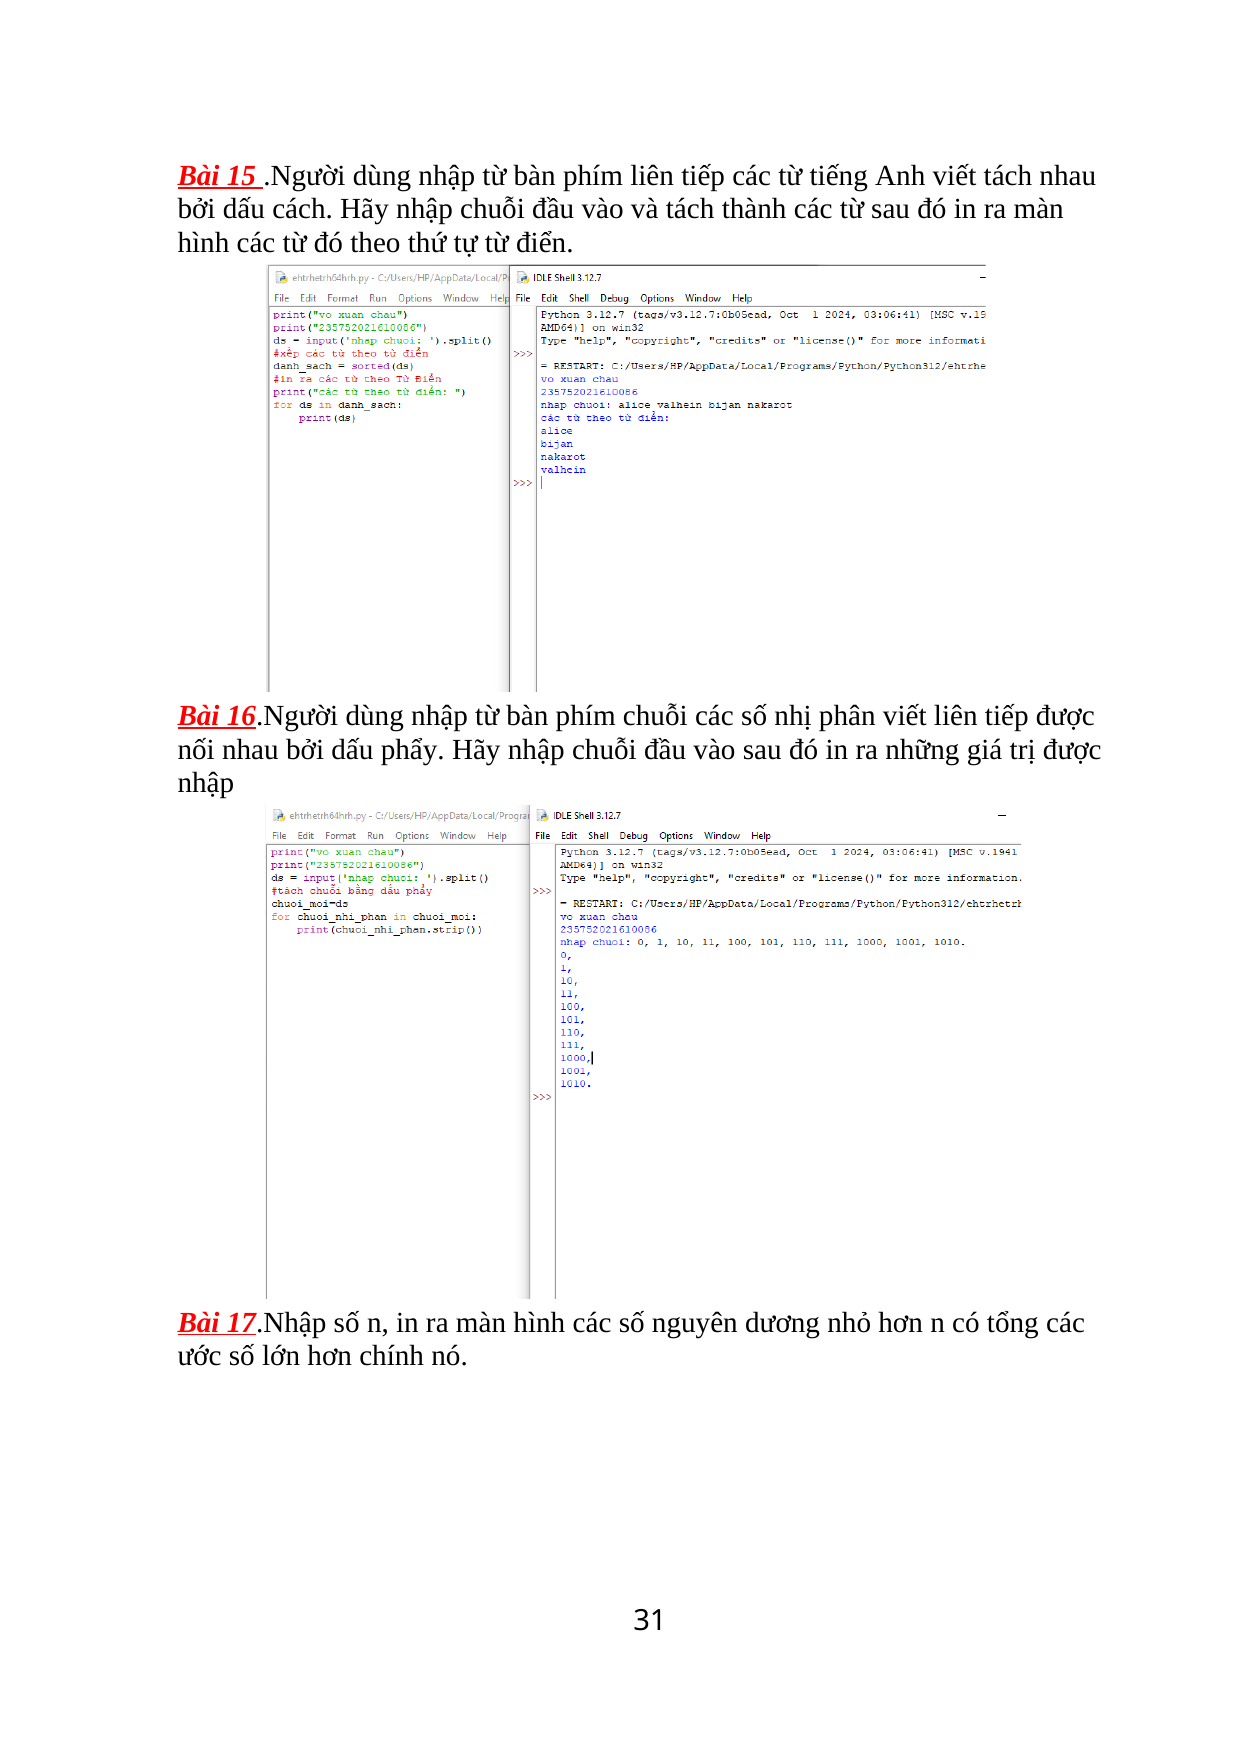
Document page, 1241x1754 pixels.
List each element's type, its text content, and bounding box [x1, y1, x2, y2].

text Bài 17.Nhập số n, in ra màn hình các số nguyên dương nhỏ hơn n có tổng các ước số lớn hơn chính nó. [177, 1305, 1122, 1372]
text Bài 16.Người dùng nhập từ bàn phím chuỗi các số nhị phân viết liên tiếp được nối nhau bởi dấu phẩy. Hãy nhập chuỗi đầu vào sau đó in ra những giá trị được nhập [177, 698, 1122, 799]
picture [265, 805, 1022, 1299]
picture [265, 264, 986, 692]
text Bài 15 .Người dùng nhập từ bàn phím liên tiếp các từ tiếng Anh viết tách nhau bởi dấu cách. Hãy nhập chuỗi đầu vào và tách thành các từ sau đó in ra màn hình các từ đó theo thứ tự từ điển. [177, 158, 1122, 258]
